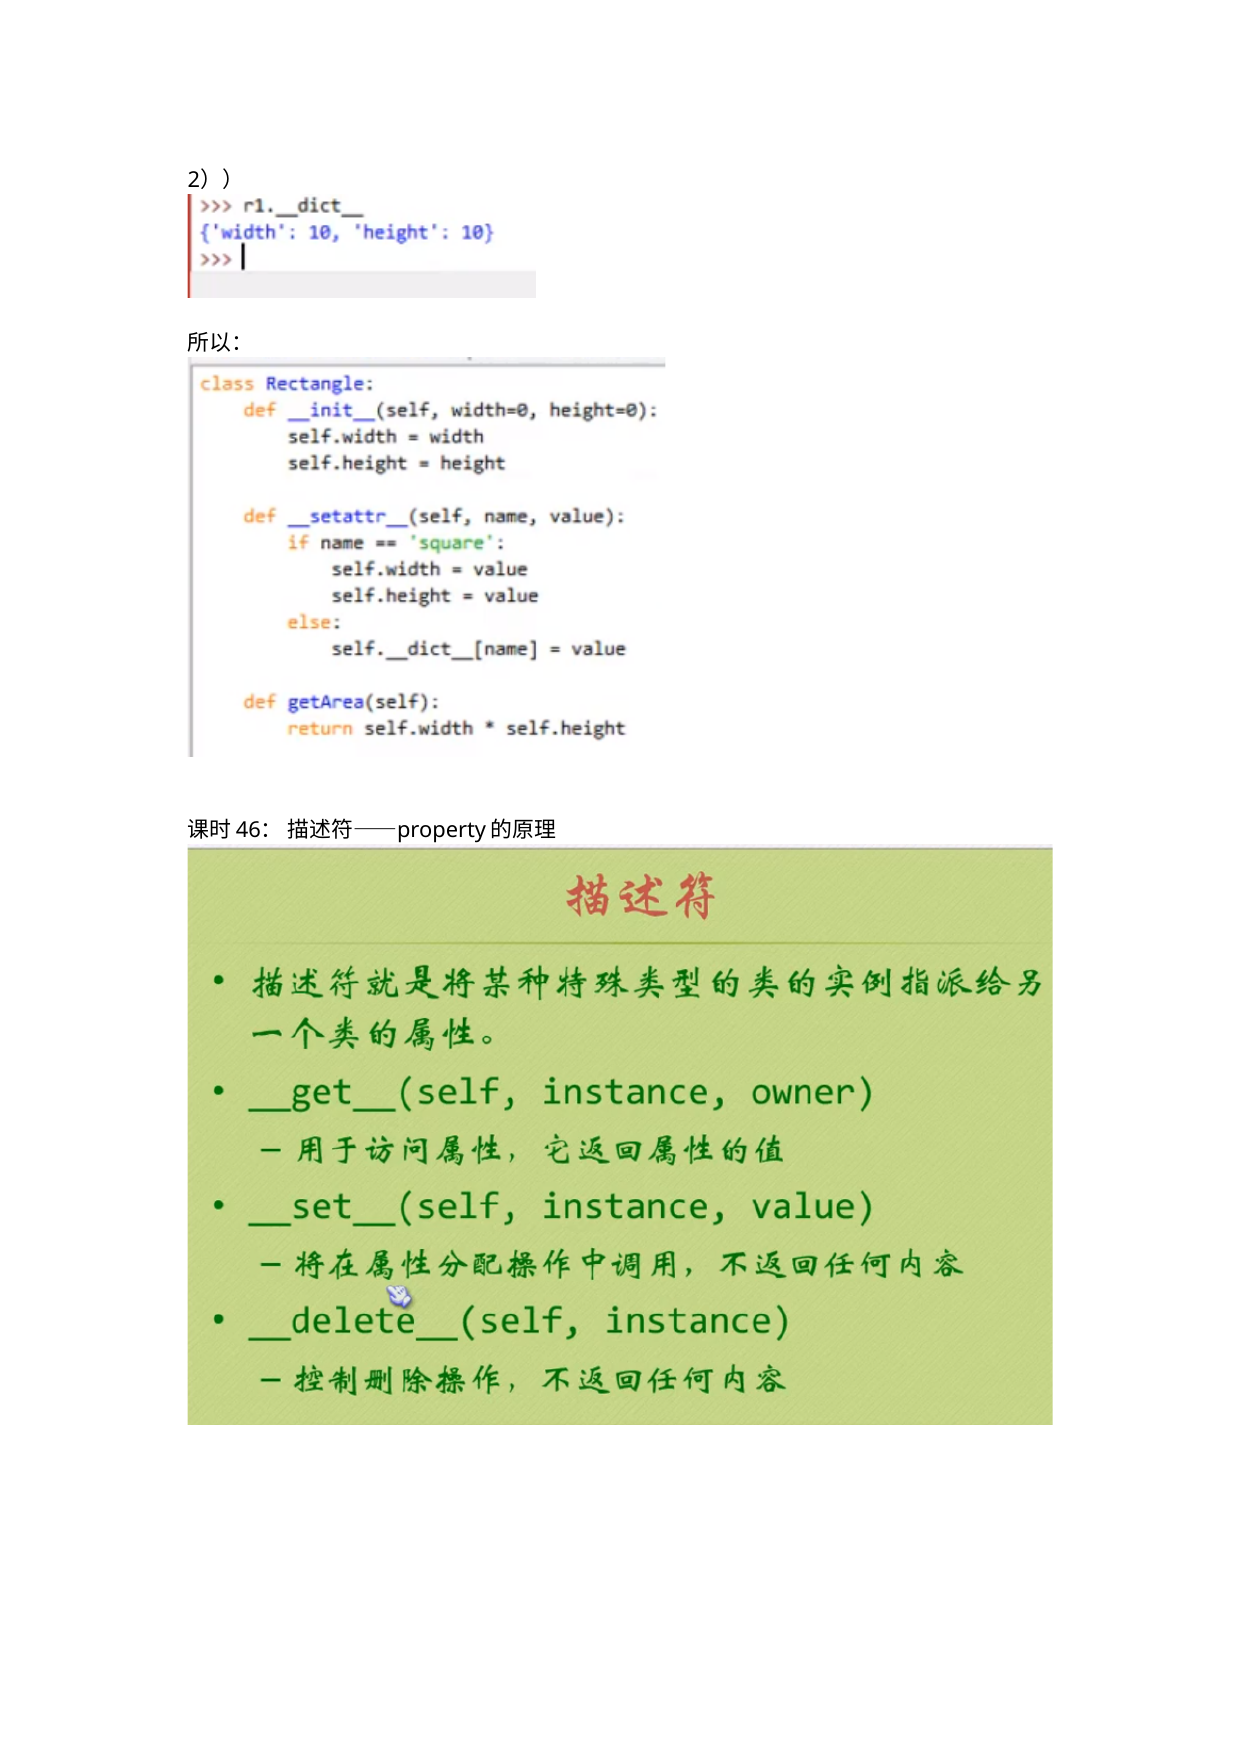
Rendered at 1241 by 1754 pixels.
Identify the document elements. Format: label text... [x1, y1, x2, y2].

picture [187, 844, 1053, 1425]
picture [187, 357, 666, 757]
picture [187, 194, 536, 298]
text 课时46： 描述符——property的原理 [187, 812, 1053, 844]
text 2）） [187, 162, 1053, 194]
text 所以： [187, 324, 1053, 357]
